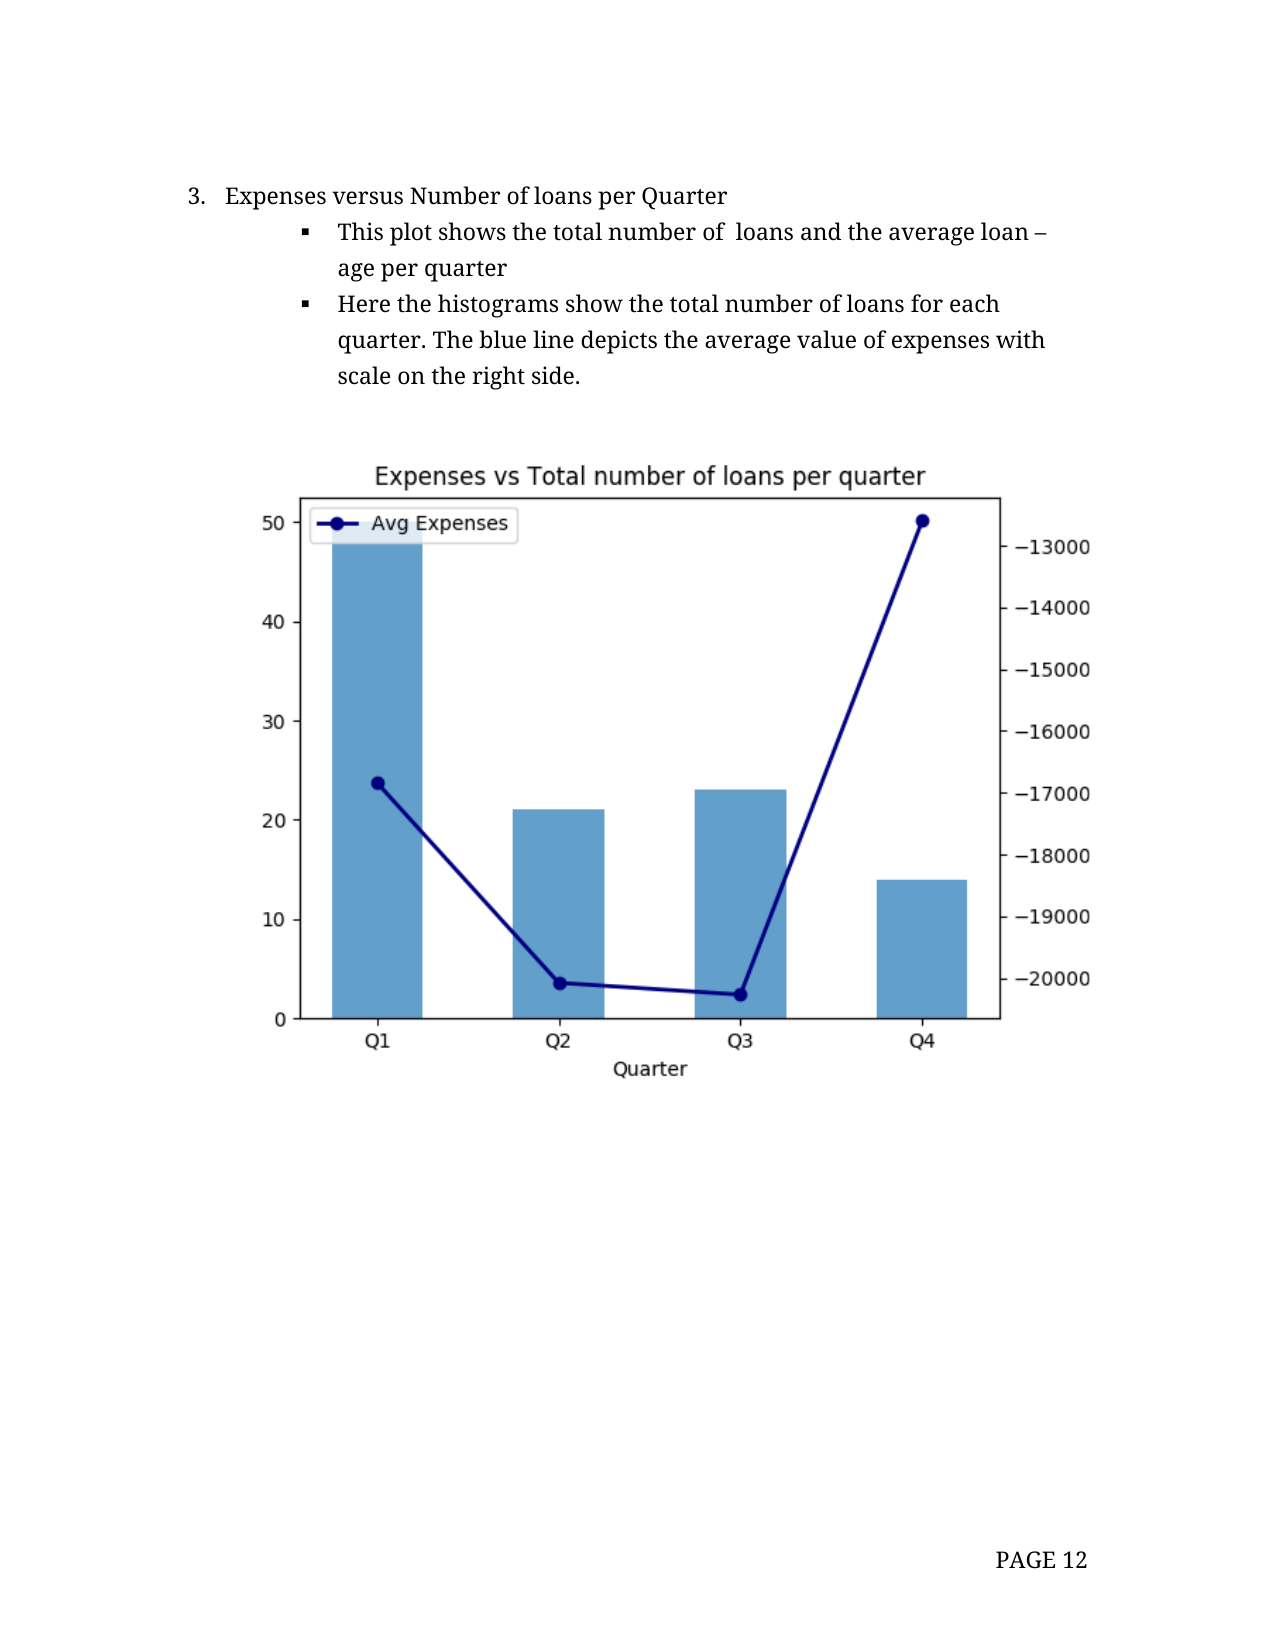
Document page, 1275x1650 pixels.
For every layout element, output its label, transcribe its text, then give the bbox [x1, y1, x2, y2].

list Here the histograms show the total number of loans for each quarter. The blue line depicts the average value of expenses with scale on the right side. [300, 288, 1087, 391]
picture [187, 416, 1090, 1093]
list Expenses versus Number of loans per Quarter [187, 180, 1087, 211]
list This plot shows the total number of loans and the average loan – age per quarter [300, 216, 1087, 283]
